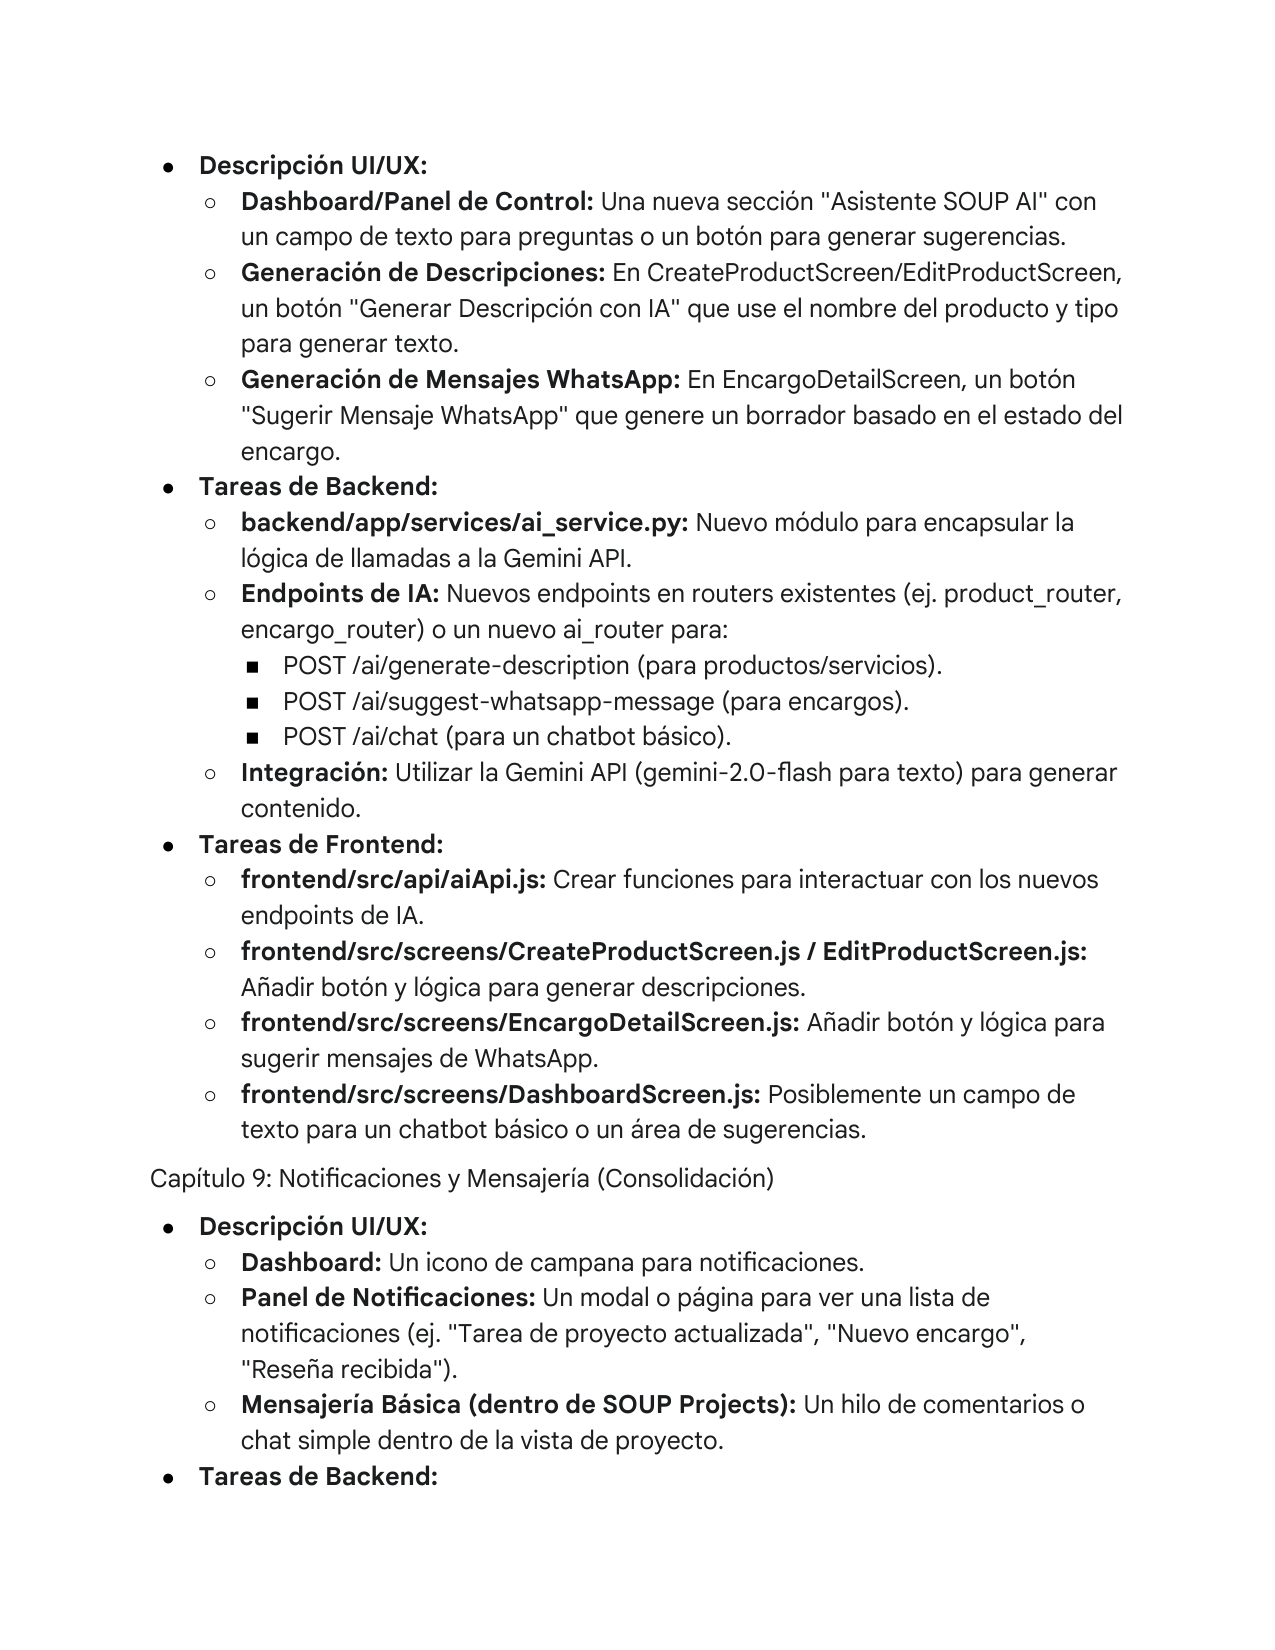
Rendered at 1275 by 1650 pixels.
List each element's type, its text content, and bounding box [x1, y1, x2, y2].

list Panel de Notificaciones: Un modal o página para ver una lista de notificaciones (ej. "Tarea de proyecto actualizada", "Nuevo encargo", "Reseña recibida"). [203, 1283, 1125, 1385]
list backend/app/services/ai_service.py: Nuevo módulo para encapsular la lógica de llamadas a la Gemini API. [203, 507, 1125, 574]
list frontend/src/screens/EncargoDetailScreen.js: Añadir botón y lógica para sugerir mensajes de WhatsApp. [203, 1007, 1125, 1074]
list POST /ai/chat (para un chatbot básico). [245, 722, 1125, 753]
list Mensajería Básica (dentro de SOUP Projects): Un hilo de comentarios o chat simple dentro de la vista de proyecto. [203, 1390, 1125, 1457]
list Descripción UI/UX: [161, 150, 1125, 181]
list POST /ai/generate-description (para productos/servicios). [245, 650, 1125, 682]
list Generación de Mensajes WhatsApp: En EncargoDetailScreen, un botón "Sugerir Mensaje WhatsApp" que genere un borrador basado en el estado del encargo. [203, 364, 1125, 467]
list Tareas de Backend: [161, 472, 1125, 503]
list Tareas de Backend: [161, 1461, 1125, 1493]
list frontend/src/screens/DashboardScreen.js: Posiblemente un campo de texto para un chatbot básico o un área de sugerencias. [203, 1079, 1125, 1146]
list Dashboard/Panel de Control: Una nueva sección "Asistente SOUP AI" con un campo de texto para preguntas o un botón para generar sugerencias. [203, 186, 1125, 253]
list Endpoints de IA: Nuevos endpoints en routers existentes (ej. product_router, encargo_router) o un nuevo ai_router para: [203, 579, 1125, 646]
list Generación de Descripciones: En CreateProductScreen/EditProductScreen, un botón "Generar Descripción con IA" que use el nombre del producto y tipo para generar texto. [203, 257, 1125, 360]
list frontend/src/screens/CreateProductScreen.js / EditProductScreen.js: Añadir botón y lógica para generar descripciones. [203, 936, 1125, 1003]
list frontend/src/api/aiApi.js: Crear funciones para interactuar con los nuevos endpoints de IA. [203, 864, 1125, 932]
list Descripción UI/UX: [161, 1211, 1125, 1242]
list POST /ai/suggest-whatsapp-message (para encargos). [245, 686, 1125, 717]
list Integración: Utilizar la Gemini API (gemini-2.0-flash para texto) para generar contenido. [203, 757, 1125, 824]
subtitle Capítulo 9: Notificaciones y Mensajería (Consolidación) [150, 1163, 1125, 1194]
list Tareas de Frontend: [161, 829, 1125, 860]
list Dashboard: Un icono de campana para notificaciones. [203, 1247, 1125, 1278]
